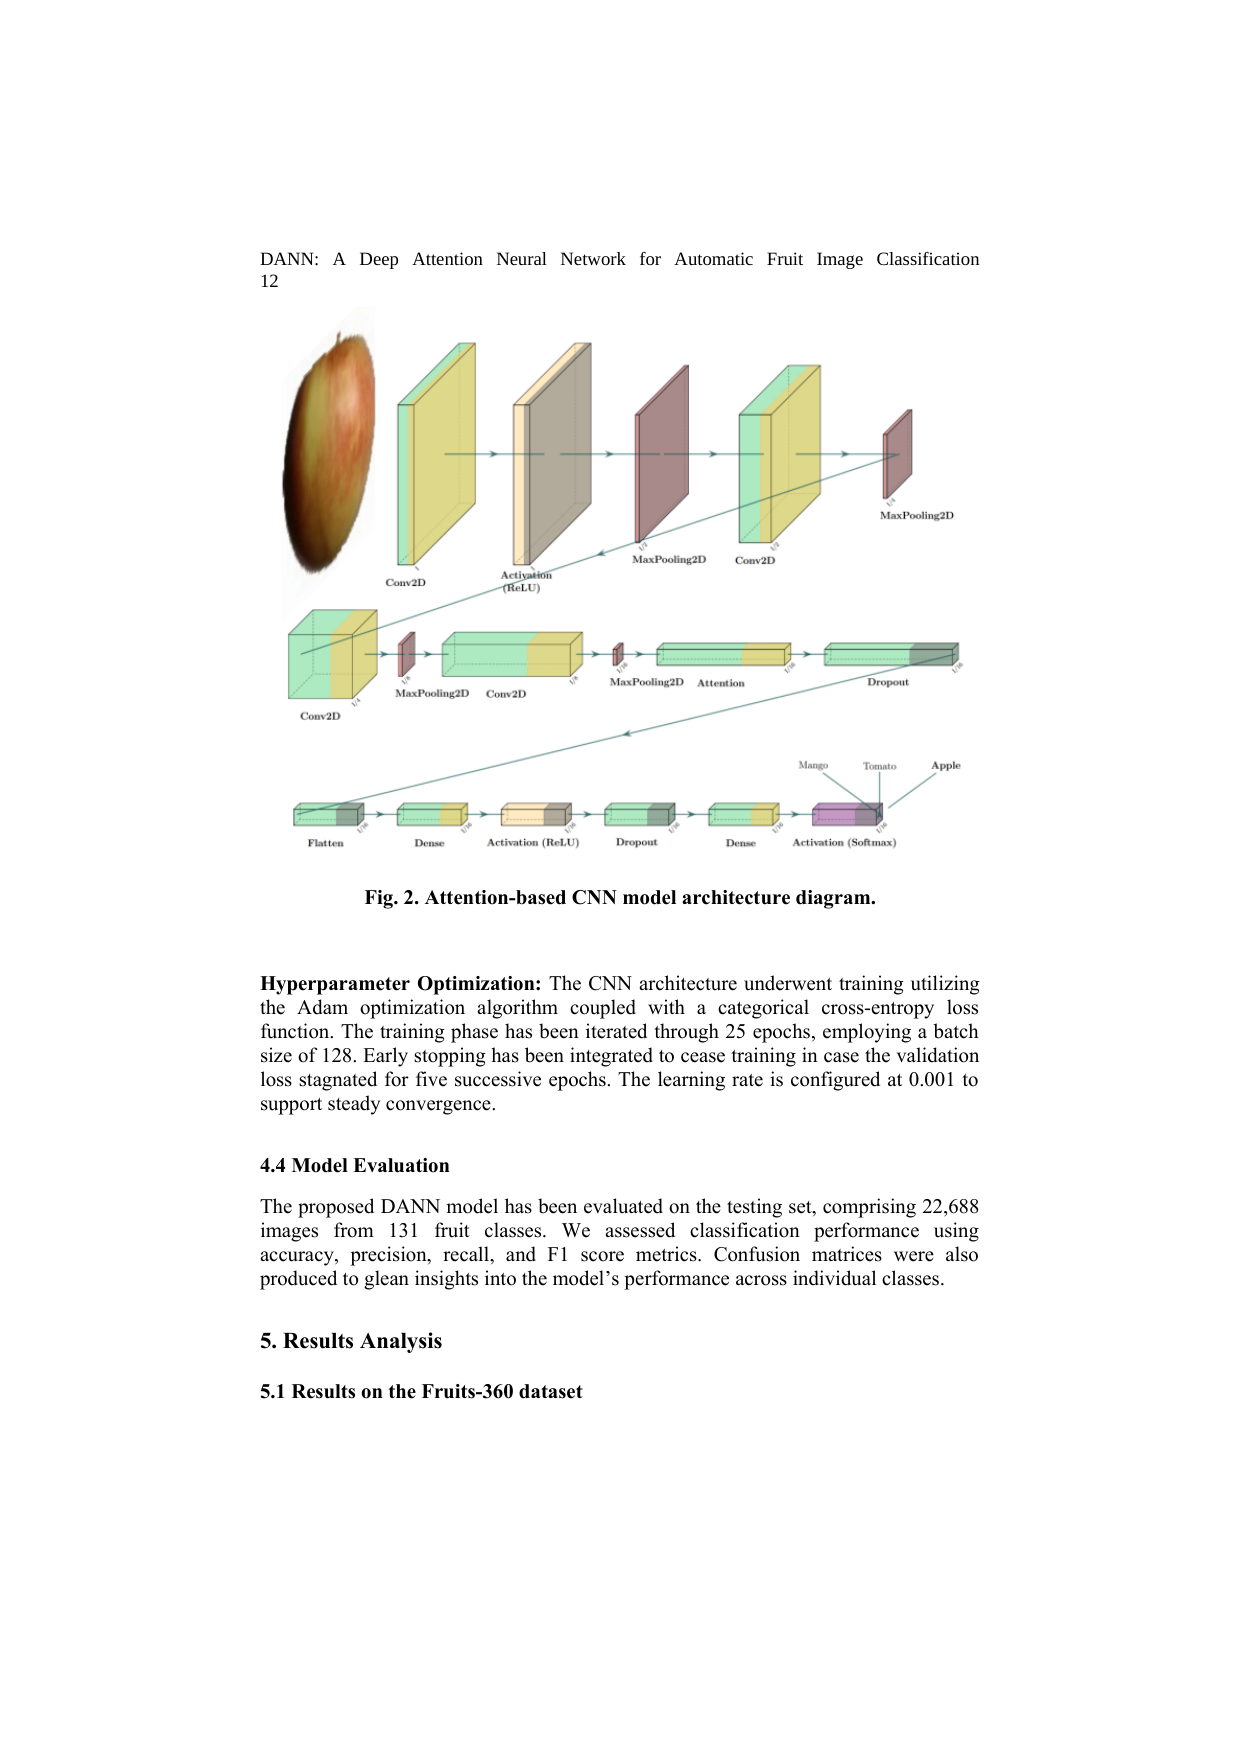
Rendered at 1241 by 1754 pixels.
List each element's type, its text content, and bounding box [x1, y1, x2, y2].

picture [259, 307, 976, 862]
text Fig. 2. Attention-based CNN model architecture diagram. [260, 885, 980, 909]
text 4.4 Model Evaluation [260, 1153, 980, 1177]
text 5. Results Analysis [260, 1327, 921, 1354]
subtitle Hyperparameter Optimization: The CNN architecture underwent training utilizing the Adam optimization algorithm coupled with a categorical cross-entropy loss function. The training phase has been iterated through 25 epochs, employing a batch size of 128. Early stopping has been integrated to cease training in case the validation loss stagnated for five successive epochs. The learning rate is configured at 0.001 to support steady convergence. [260, 971, 980, 1115]
text The proposed DANN model has been evaluated on the testing set, comprising 22,688 images from 131 fruit classes. We assessed classification performance using accuracy, precision, recall, and F1 score metrics. Confusion matrices were also produced to glean insights into the model’s performance across individual classes. [260, 1193, 980, 1290]
text 5.1 Results on the Fruits-360 dataset [260, 1379, 980, 1403]
